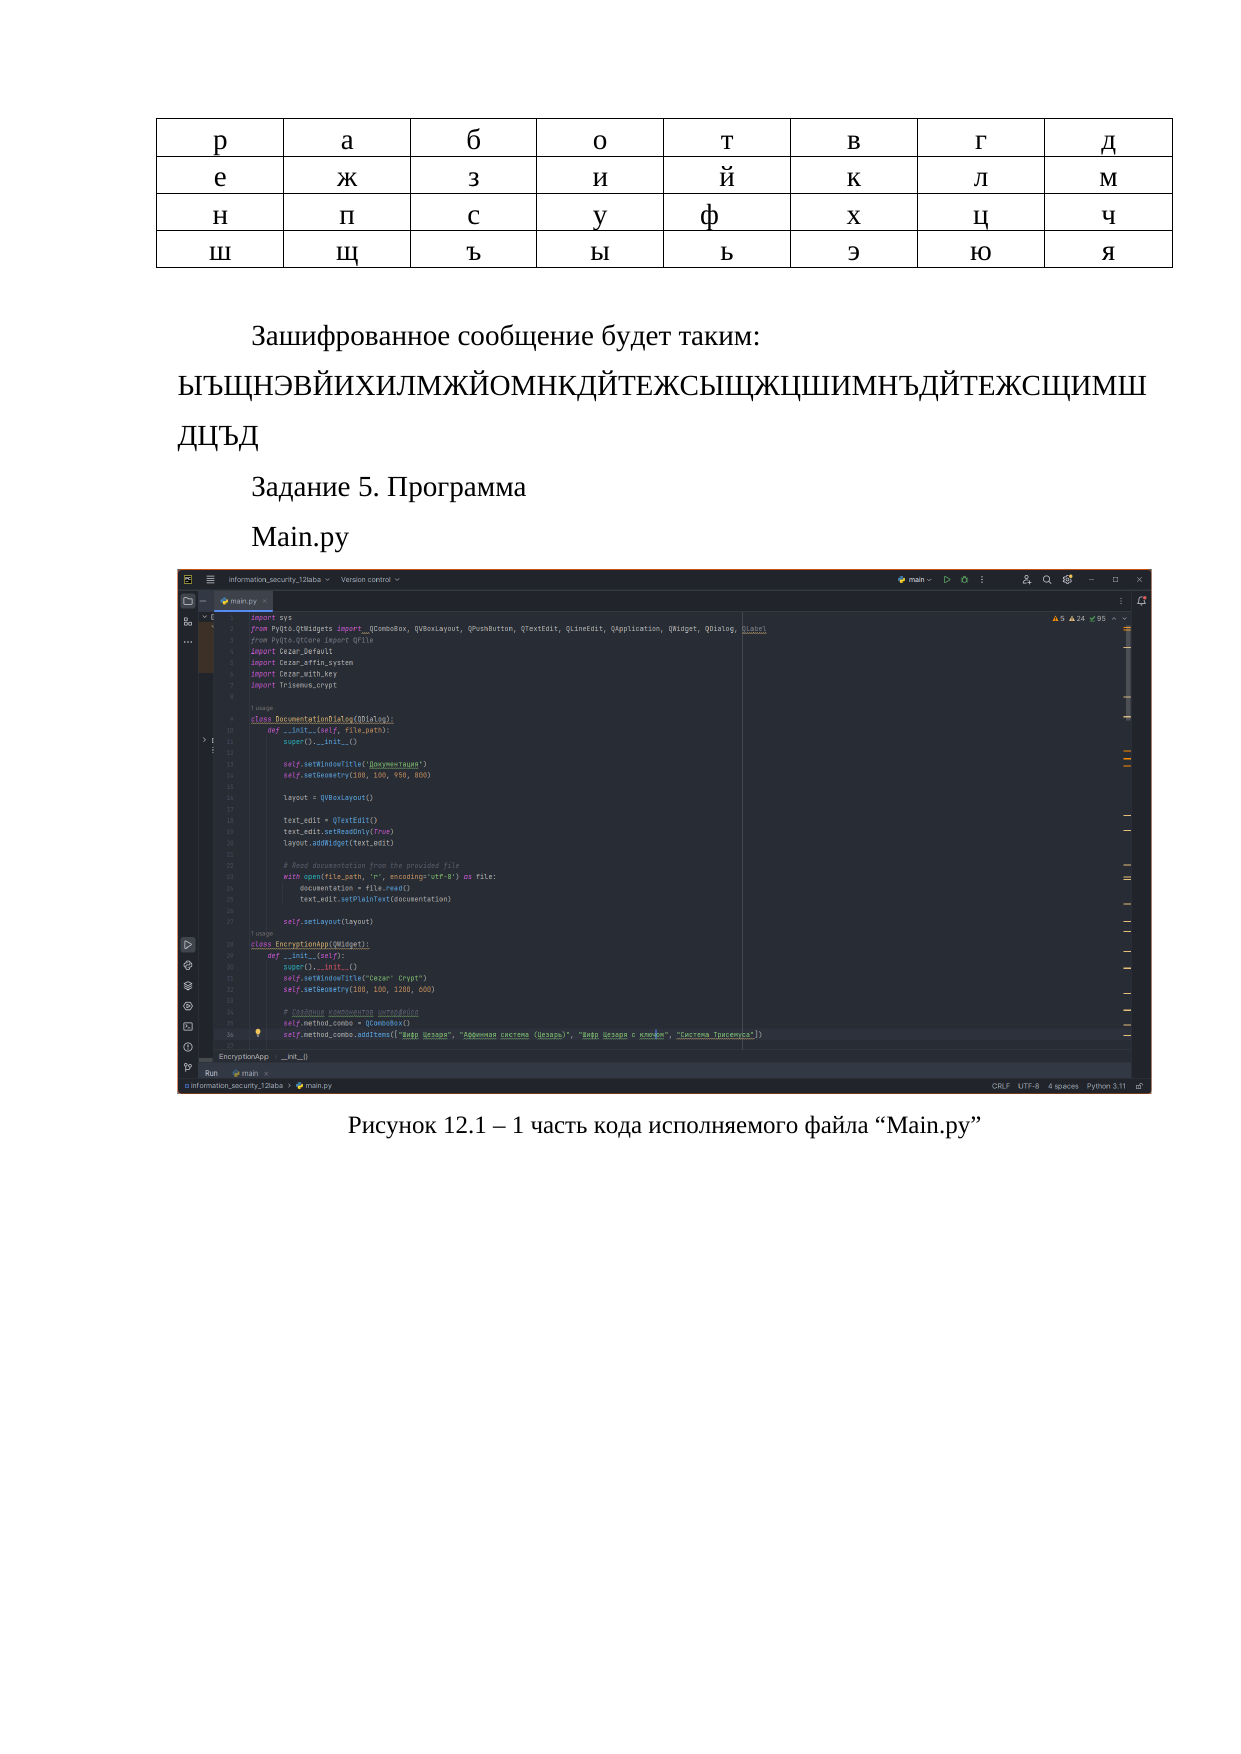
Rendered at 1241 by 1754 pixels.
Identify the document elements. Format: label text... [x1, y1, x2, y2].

table_cell щ [284, 231, 410, 267]
table_cell ь [664, 231, 790, 267]
table_cell е [157, 157, 283, 193]
table_cell ц [918, 194, 1044, 230]
table_cell э [791, 231, 917, 267]
table_cell ч [1045, 194, 1172, 230]
table_cell й [664, 157, 790, 193]
table_cell ъ [411, 231, 536, 267]
table_header а [284, 119, 410, 156]
table_cell ш [157, 231, 283, 267]
table_cell к [791, 157, 917, 193]
table_header г [918, 119, 1044, 156]
table_cell и [537, 157, 663, 193]
table_cell с [411, 194, 536, 230]
text Рисунок 12.1 – 1 часть кода исполняемого файла “Main.py” [177, 1110, 1152, 1139]
table_header о [537, 119, 663, 156]
table_header в [791, 119, 917, 156]
table_cell у [537, 194, 663, 230]
table_header д [1045, 119, 1172, 156]
table_cell л [918, 157, 1044, 193]
text Задание 5. Программа [177, 469, 1152, 502]
table_cell х [791, 194, 917, 230]
table_header т [664, 119, 790, 156]
table_cell ы [537, 231, 663, 267]
table_header б [411, 119, 536, 156]
table_cell ж [284, 157, 410, 193]
picture [177, 569, 1152, 1094]
text ЫЪЩНЭВЙИХИЛМЖЙОМНКДЙТЕЖСЫЩЖЦШИМНЪДЙТЕЖСЩИМШДЦЪД [177, 368, 1152, 452]
table_cell н [157, 194, 283, 230]
table_cell ф [664, 194, 790, 230]
table_cell з [411, 157, 536, 193]
table_header р [157, 119, 283, 156]
table_cell ю [918, 231, 1044, 267]
table_cell п [284, 194, 410, 230]
text Main.py [177, 519, 1152, 553]
table_cell м [1045, 157, 1172, 193]
text Зашифрованное сообщение будет таким: [177, 318, 1152, 351]
table_cell я [1045, 231, 1172, 267]
